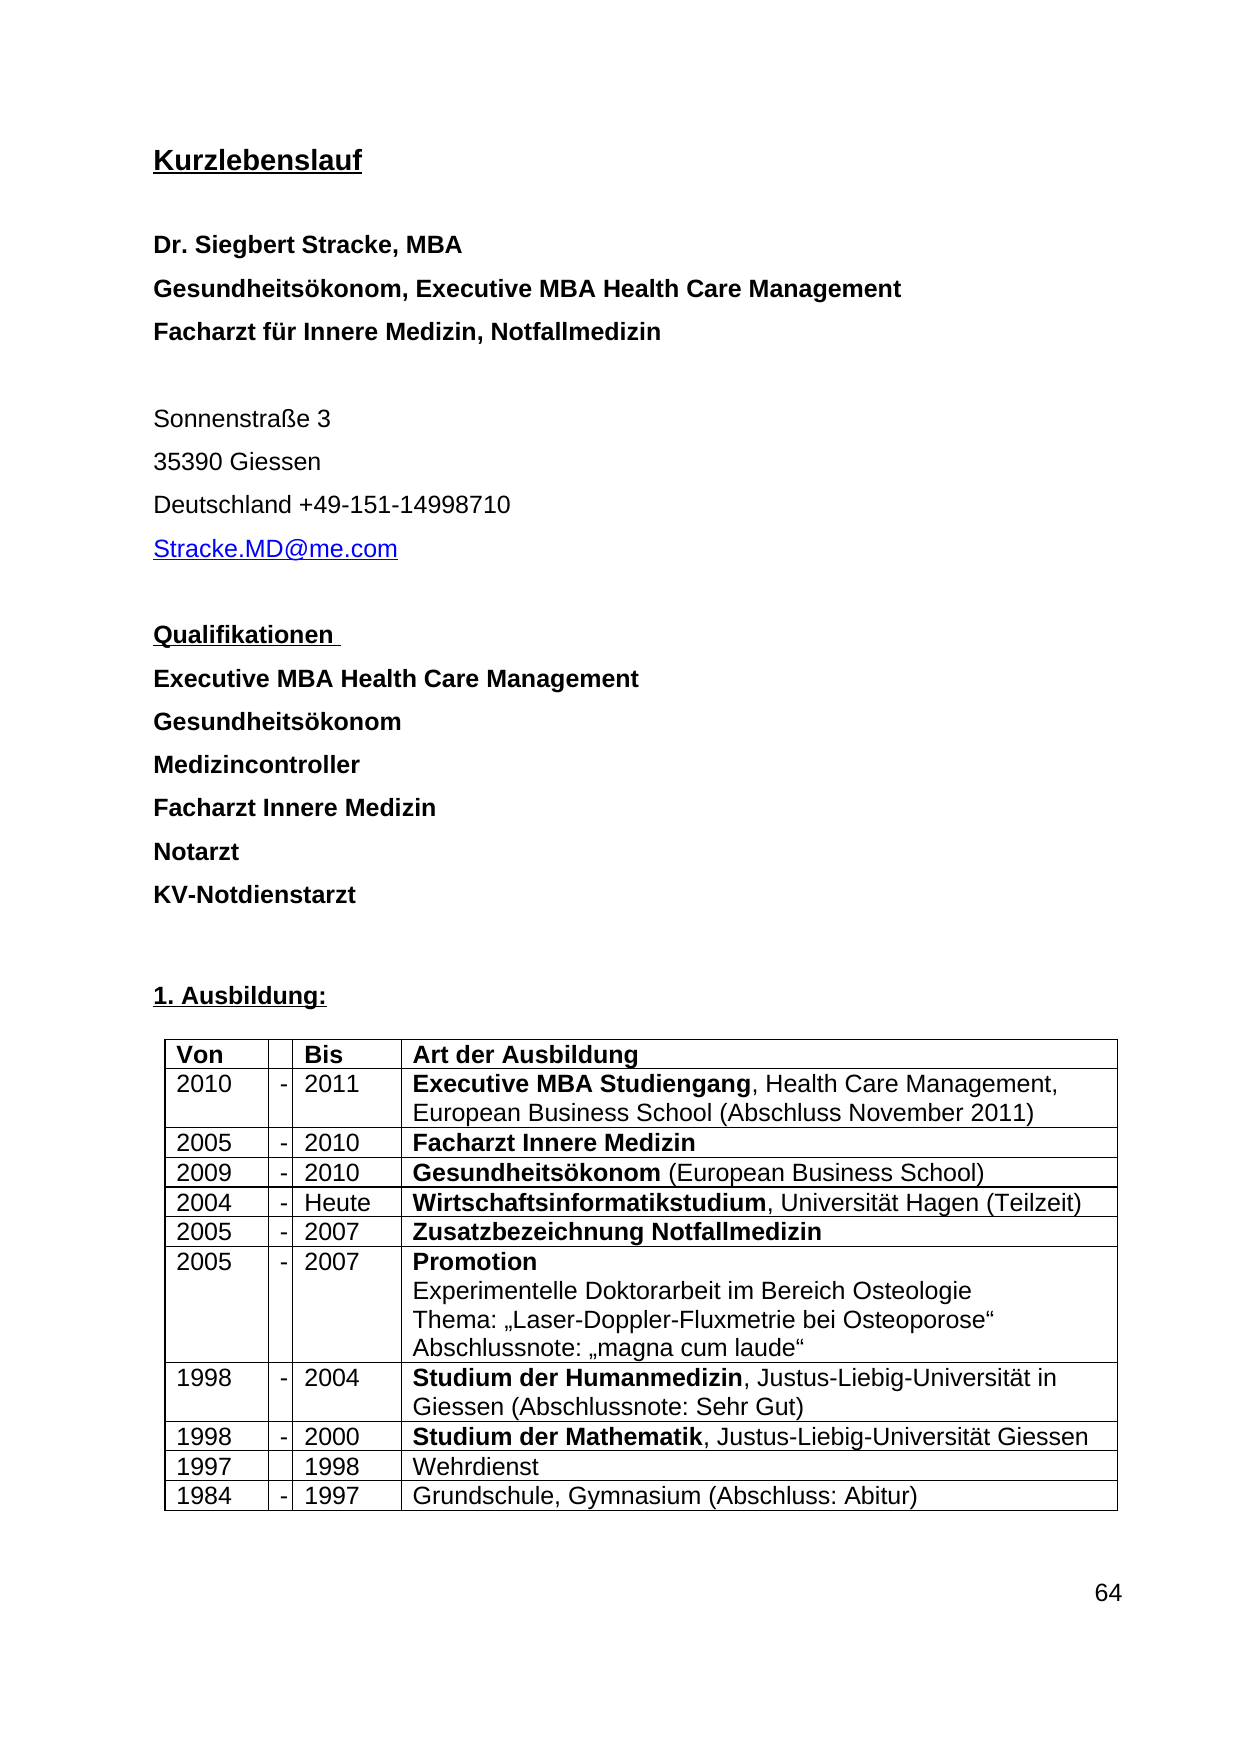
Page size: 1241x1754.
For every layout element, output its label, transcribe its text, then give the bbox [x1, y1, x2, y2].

subtitle Kurzlebenslauf [153, 143, 1122, 177]
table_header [153, 230, 1118, 1568]
